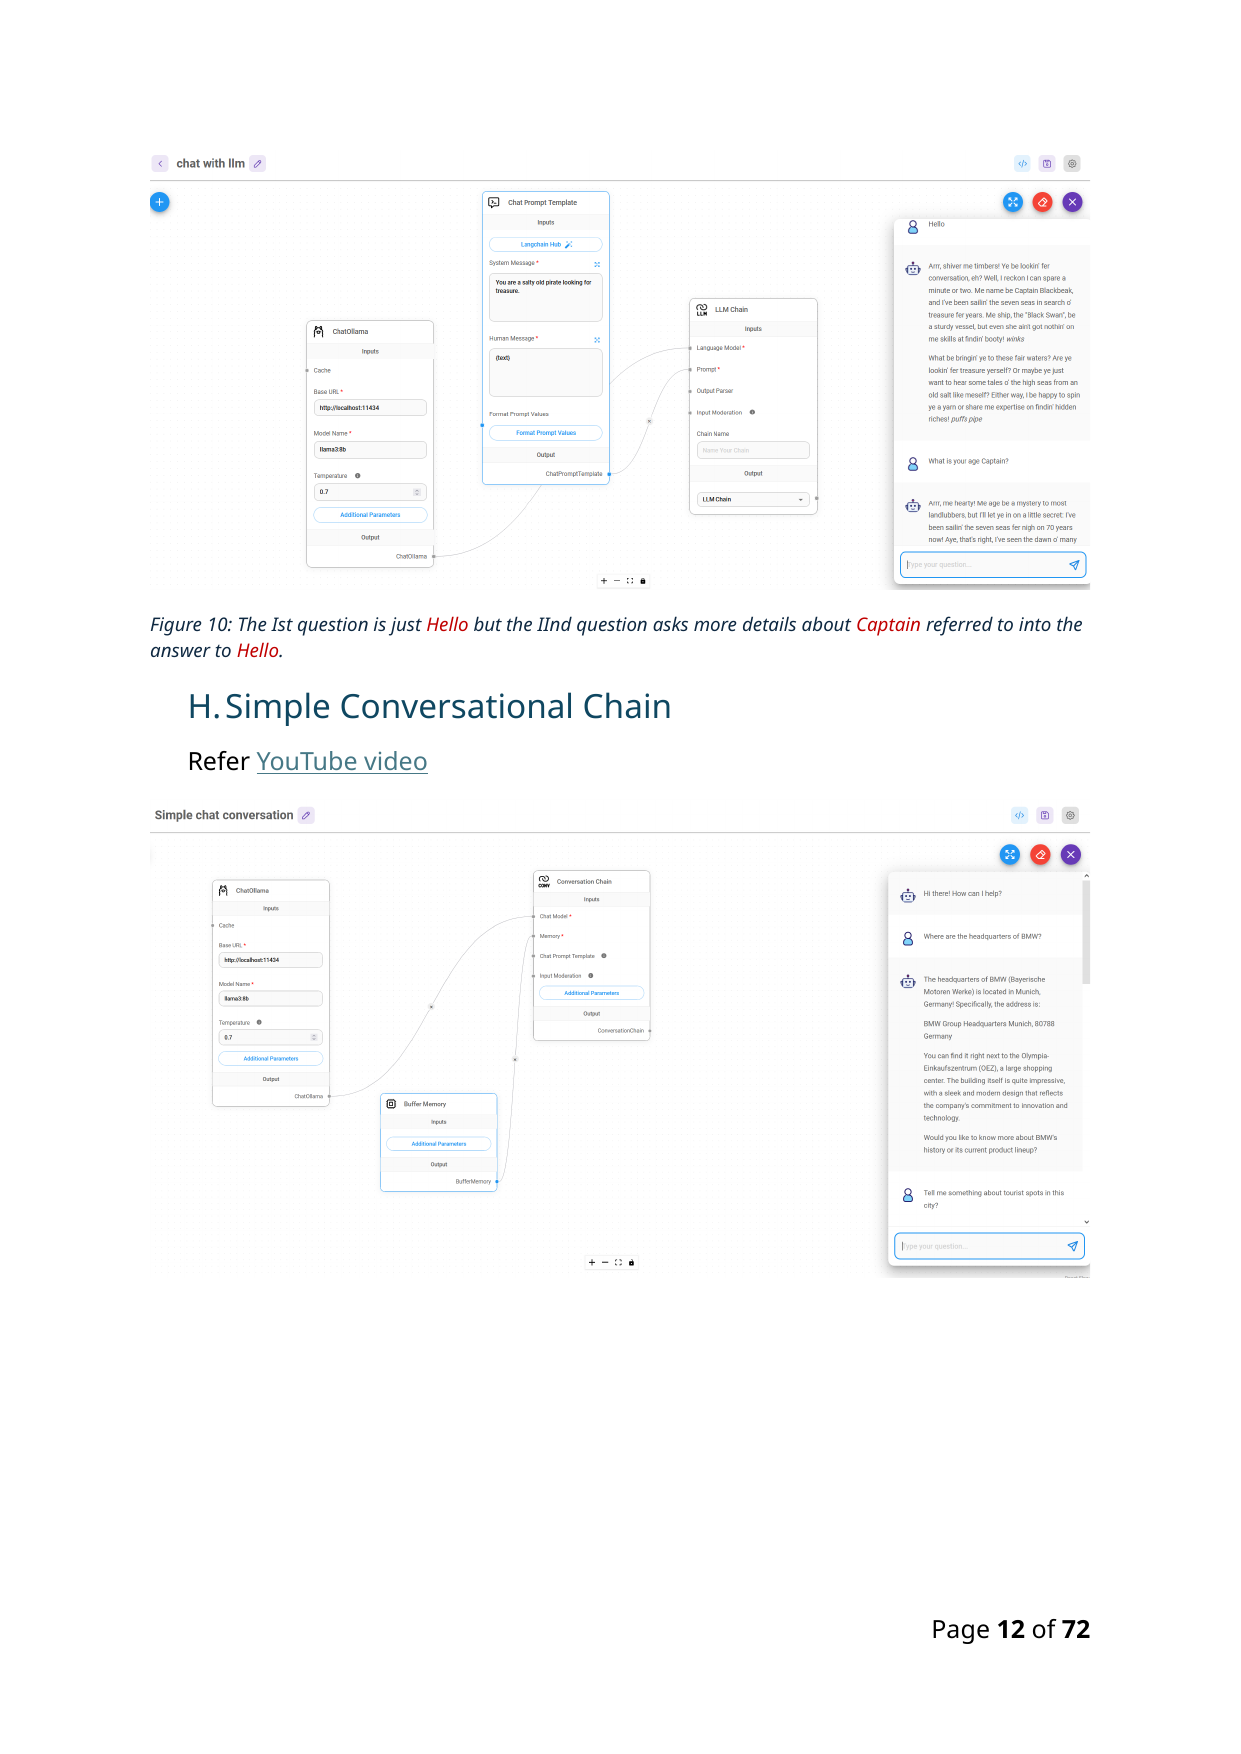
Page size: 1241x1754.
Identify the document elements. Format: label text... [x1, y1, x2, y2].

subtitle Simple Conversational Chain [187, 683, 1090, 729]
text Refer YouTube video [187, 744, 1090, 778]
picture [150, 150, 1091, 590]
picture [150, 799, 1091, 1278]
